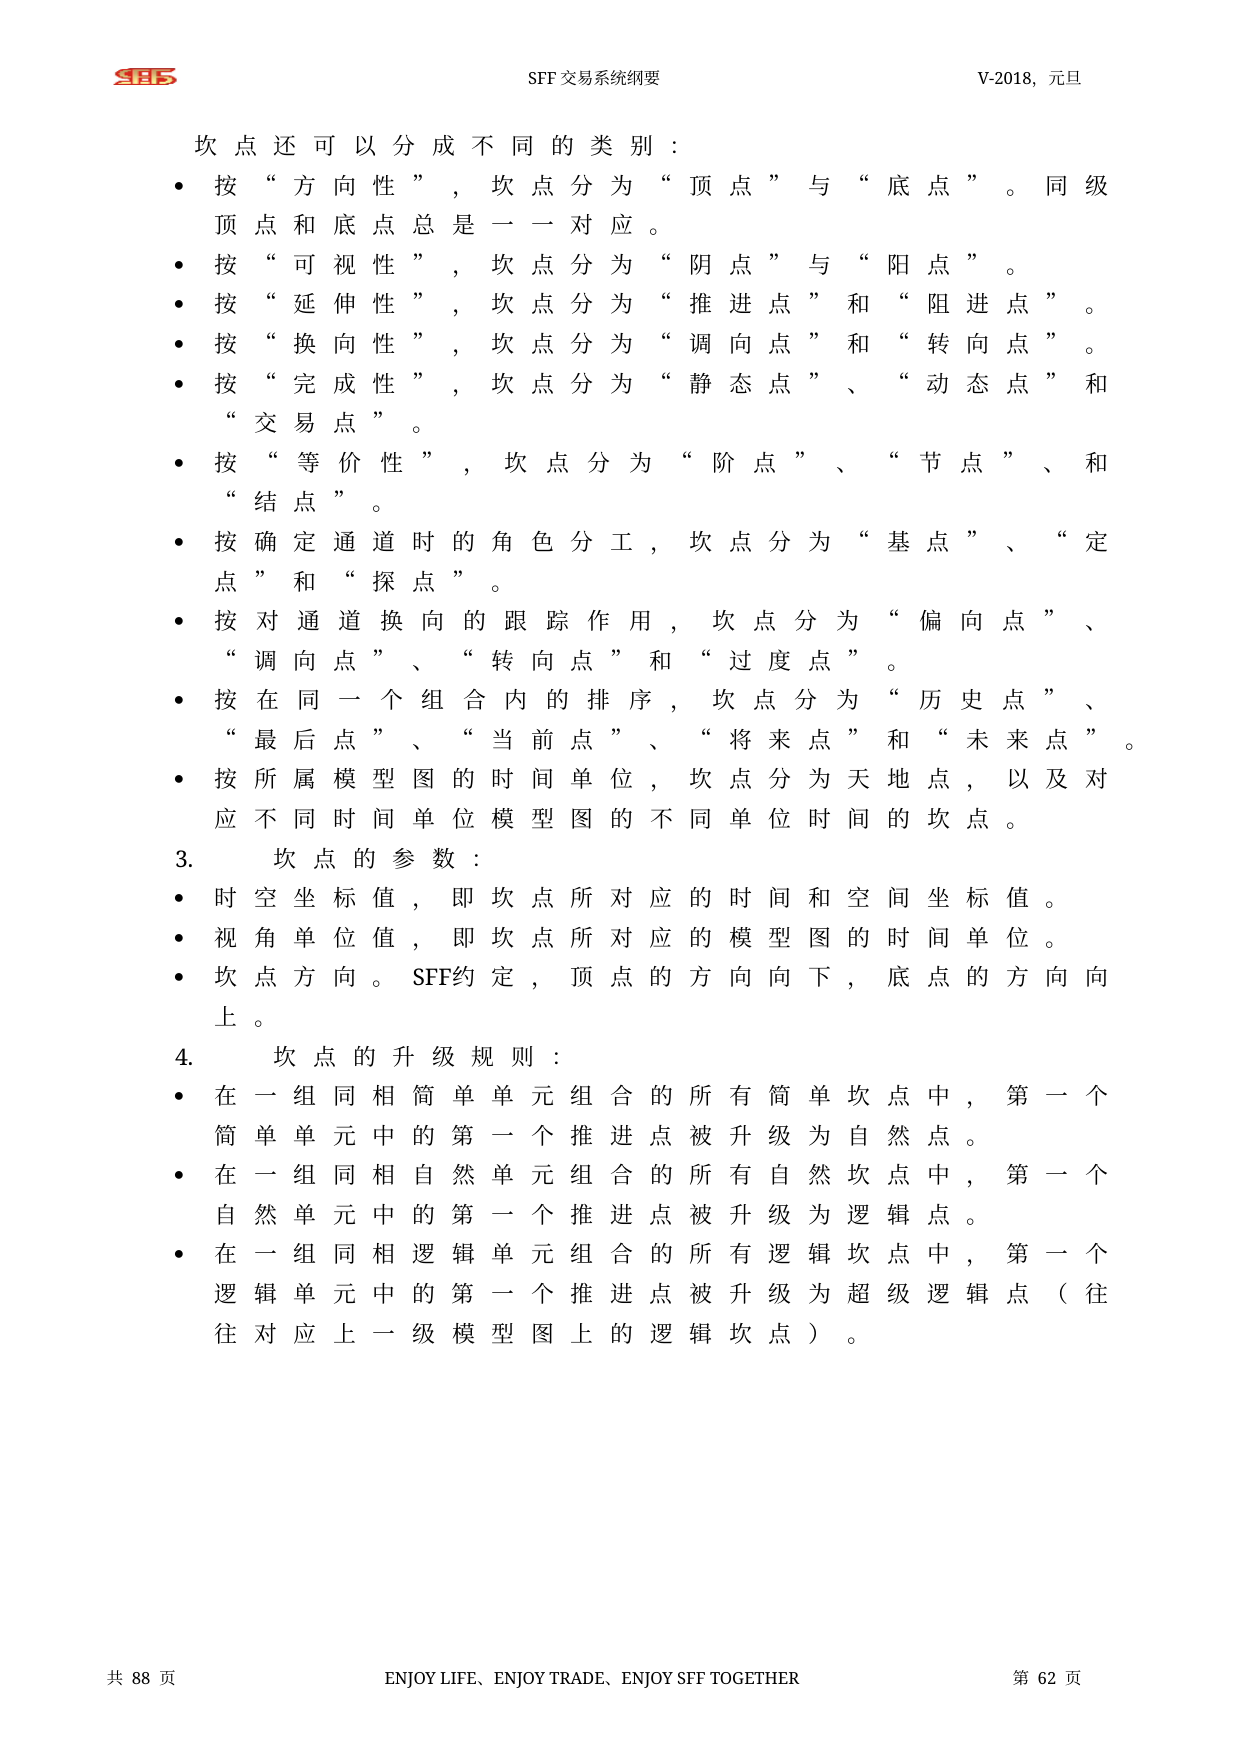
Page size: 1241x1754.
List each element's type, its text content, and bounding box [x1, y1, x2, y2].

list 按“换向性”，坎点分为“调向点”和“转向点”。 [174, 323, 1125, 362]
list 按“方向性”，坎点分为“顶点”与“底点”。同级顶点和底点总是一一对应。 [174, 164, 1125, 244]
list 按确定通道时的角色分工，坎点分为“基点”、“定点”和“探点”。 [174, 521, 1125, 600]
list 按“等价性”，坎点分为“阶点”、“节点”、和“结点”。 [174, 442, 1125, 521]
list 按“延伸性”，坎点分为“推进点”和“阻进点”。 [174, 283, 1125, 323]
list 坎点的参数： [160, 837, 1125, 877]
list 按“可视性”，坎点分为“阴点”与“阳点”。 [174, 244, 1125, 283]
list 坎点方向。SFF约定，顶点的方向向下，底点的方向向上。 [174, 956, 1125, 1035]
list 视角单位值，即坎点所对应的模型图的时间单位。 [174, 917, 1125, 956]
list 按“完成性”，坎点分为“静态点”、“动态点”和“交易点”。 [174, 362, 1125, 442]
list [160, 125, 1125, 164]
list 在一组同相逻辑单元组合的所有逻辑坎点中，第一个逻辑单元中的第一个推进点被升级为超级逻辑点（往往对应上一级模型图上的逻辑坎点）。 [174, 1233, 1125, 1352]
list 按在同一个组合内的排序，坎点分为“历史点”、“最后点”、“当前点”、“将来点”和“未来点”。 [174, 679, 1125, 758]
picture [106, 68, 188, 85]
list 按所属模型图的时间单位，坎点分为天地点，以及对应不同时间单位模型图的不同单位时间的坎点。 [174, 758, 1125, 837]
list 时空坐标值，即坎点所对应的时间和空间坐标值。 [174, 877, 1125, 917]
list 坎点的升级规则： [160, 1035, 1125, 1075]
list 在一组同相自然单元组合的所有自然坎点中，第一个自然单元中的第一个推进点被升级为逻辑点。 [174, 1154, 1125, 1233]
list 在一组同相简单单元组合的所有简单坎点中，第一个简单单元中的第一个推进点被升级为自然点。 [174, 1075, 1125, 1154]
list 按对通道换向的跟踪作用，坎点分为“偏向点”、“调向点”、“转向点”和“过度点”。 [174, 600, 1125, 679]
